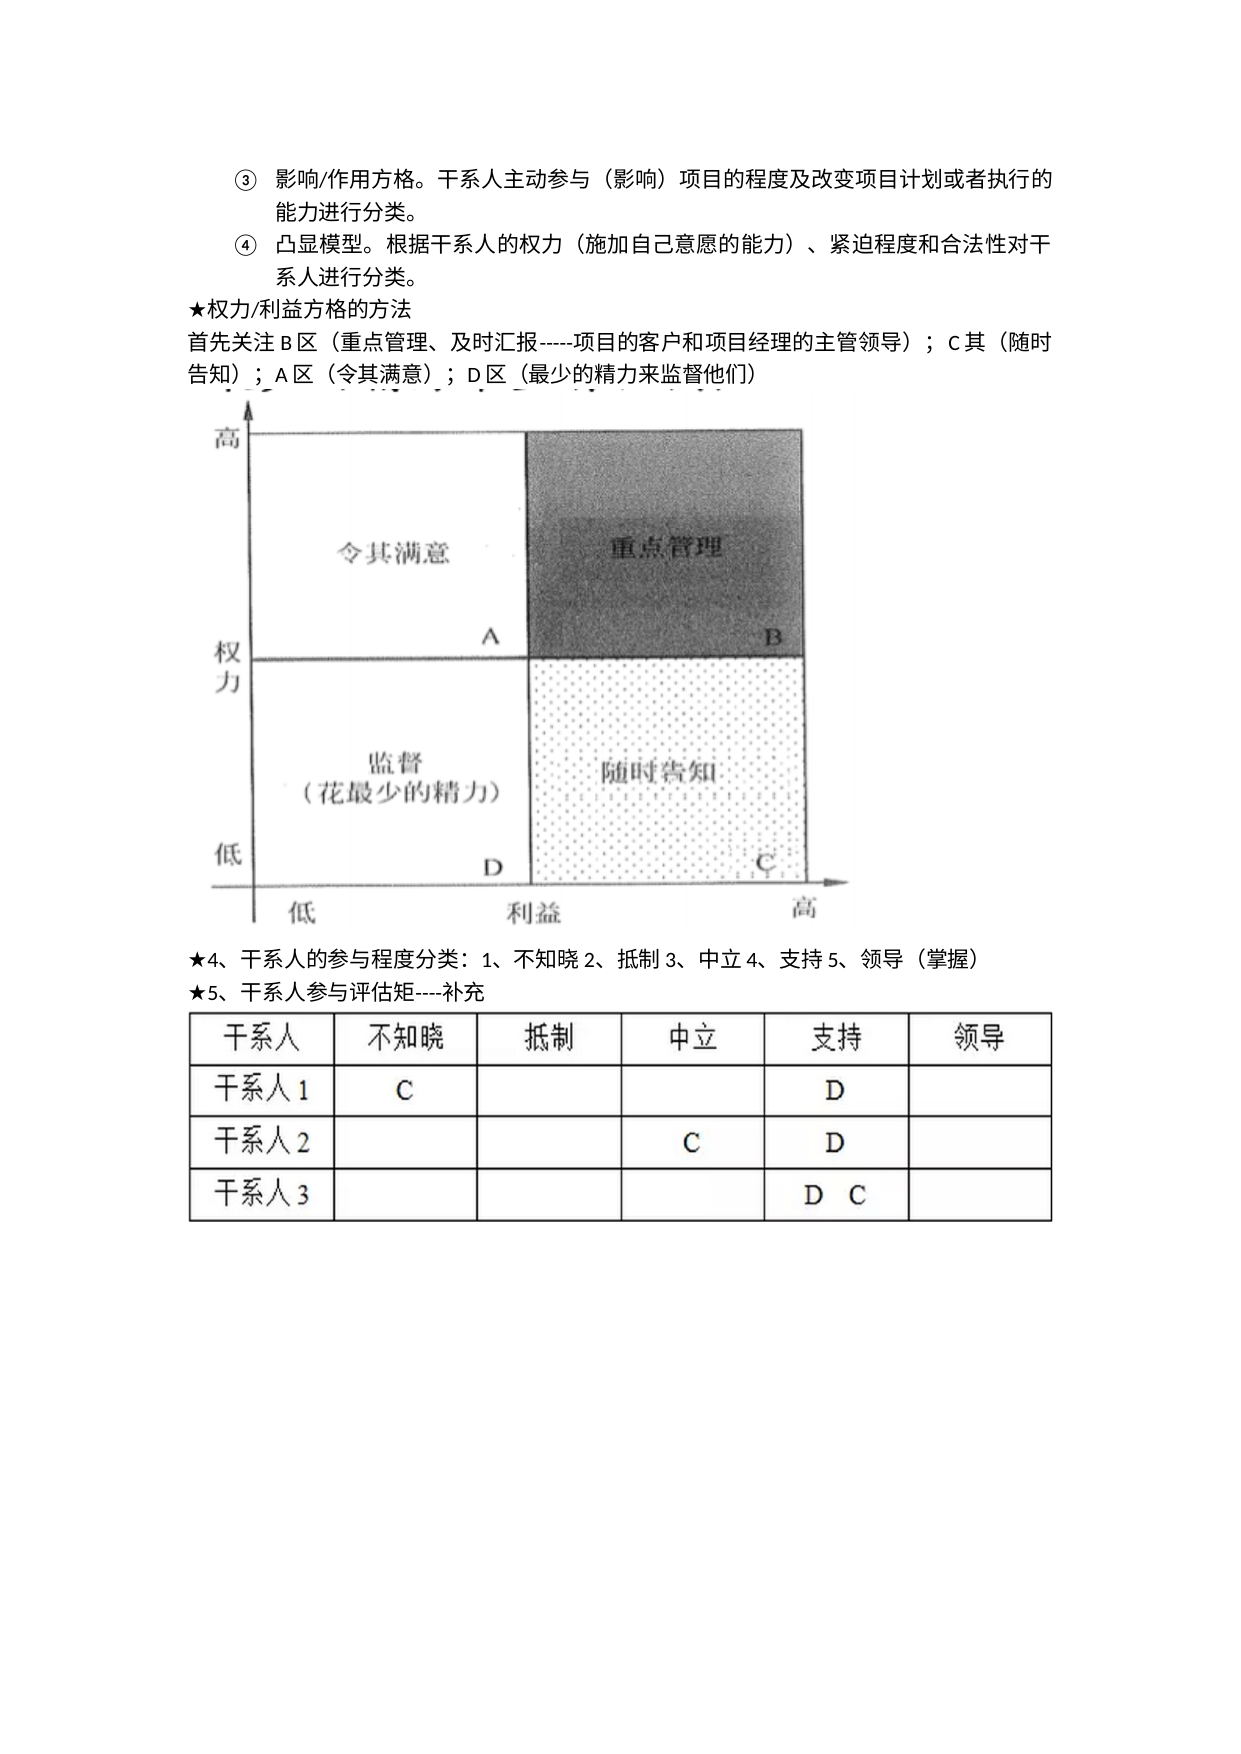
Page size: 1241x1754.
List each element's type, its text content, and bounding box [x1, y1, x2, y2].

text ★5、干系人参与评估矩----补充 [187, 974, 1053, 1007]
text 首先关注B区（重点管理、及时汇报-----项目的客户和项目经理的主管领导）；C其（随时告知）；A区（令其满意）；D区（最少的精力来监督他们） [187, 324, 1053, 389]
text ★4、干系人的参与程度分类：1、不知晓2、抵制3、中立4、支持5、领导（掌握） [187, 942, 1053, 974]
picture [187, 389, 857, 937]
picture [187, 1007, 1053, 1222]
text ★权力/利益方格的方法 [187, 292, 1053, 324]
list 凸显模型。根据干系人的权力（施加自己意愿的能力）、紧迫程度和合法性对干系人进行分类。 [231, 227, 1053, 292]
list 影响/作用方格。干系人主动参与（影响）项目的程度及改变项目计划或者执行的能力进行分类。 [231, 162, 1053, 227]
